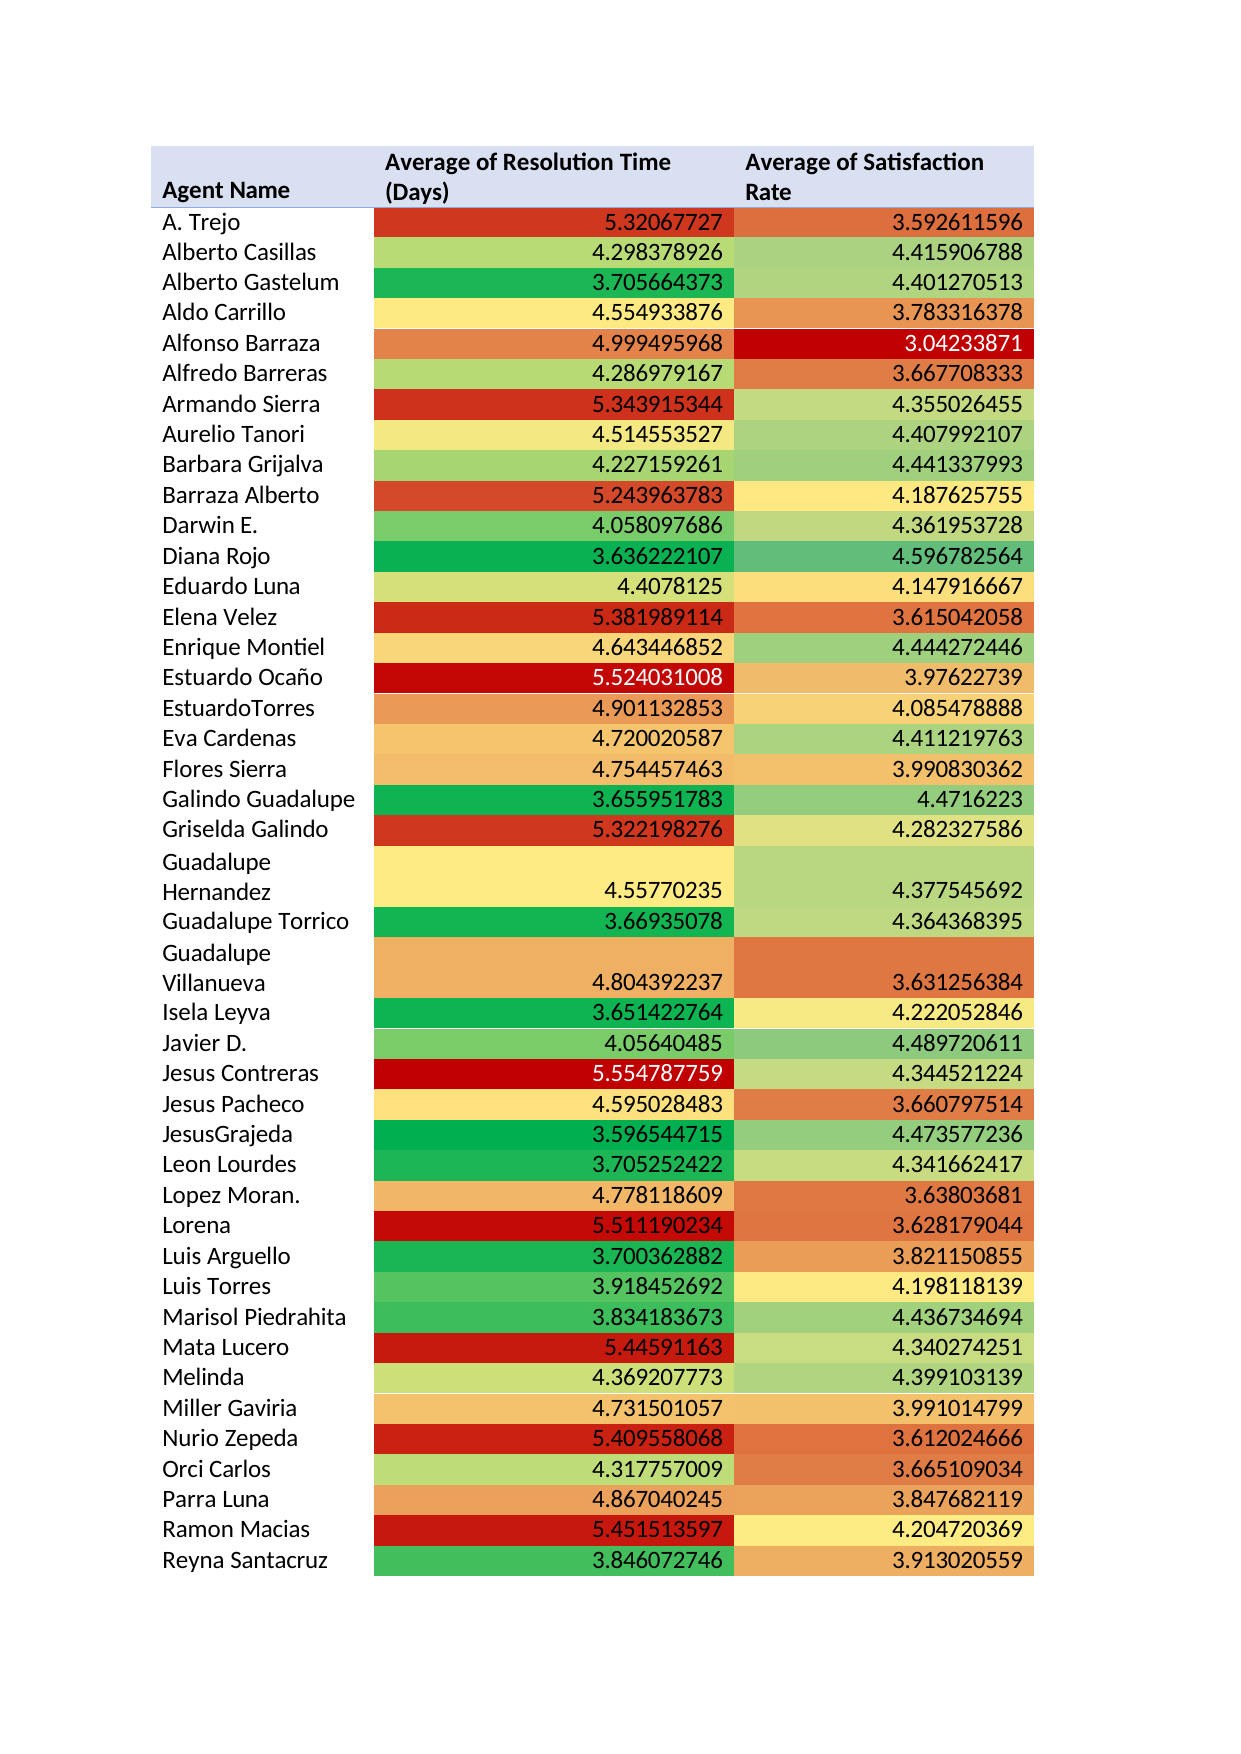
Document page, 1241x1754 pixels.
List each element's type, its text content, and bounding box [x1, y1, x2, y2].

table_cell Aldo Carrillo [151, 298, 374, 328]
table_cell Javier D. [151, 1029, 374, 1059]
table_header Average of Resolution Time (Days) [374, 146, 734, 207]
table_cell 4.473577236 [734, 1120, 1034, 1150]
table_cell Lopez Moran. [151, 1181, 374, 1211]
table_cell Enrique Montiel [151, 633, 374, 663]
table_cell Parra Luna [151, 1485, 374, 1515]
table_cell 4.204720369 [734, 1515, 1034, 1546]
table_cell 3.665109034 [734, 1454, 1034, 1485]
table_cell 5.409558068 [374, 1424, 734, 1454]
table_cell 5.44591163 [374, 1333, 734, 1363]
table_cell 3.783316378 [734, 298, 1034, 328]
table_cell 4.595028483 [374, 1089, 734, 1120]
table_cell 4.282327586 [734, 815, 1034, 846]
table_cell 4.643446852 [374, 633, 734, 663]
table_cell 4.344521224 [734, 1059, 1034, 1089]
table_cell 4.778118609 [374, 1181, 734, 1211]
table_cell 3.846072746 [374, 1546, 734, 1576]
table_cell EstuardoTorres [151, 694, 374, 724]
table_cell 3.66935078 [374, 907, 734, 937]
table_cell 4.4078125 [374, 572, 734, 602]
table_cell 3.847682119 [734, 1485, 1034, 1515]
table_cell 4.754457463 [374, 754, 734, 785]
table_cell 4.361953728 [734, 511, 1034, 541]
table_cell 3.913020559 [734, 1546, 1034, 1576]
table_cell 4.867040245 [374, 1485, 734, 1515]
table_cell 4.436734694 [734, 1302, 1034, 1333]
table_cell 4.222052846 [734, 998, 1034, 1028]
table_cell Guadalupe Torrico [151, 907, 374, 937]
table_cell 3.612024666 [734, 1424, 1034, 1454]
table_cell Reyna Santacruz [151, 1546, 374, 1576]
table_cell Alfredo Barreras [151, 359, 374, 389]
table_cell Melinda [151, 1363, 374, 1393]
table_cell 4.399103139 [734, 1363, 1034, 1393]
table_cell Eva Cardenas [151, 724, 374, 754]
table_cell 4.731501057 [374, 1394, 734, 1424]
table_cell 3.990830362 [734, 754, 1034, 785]
table_cell A. Trejo [151, 208, 374, 237]
table_cell 3.628179044 [734, 1211, 1034, 1241]
table_cell 5.451513597 [374, 1515, 734, 1546]
table_cell 4.341662417 [734, 1150, 1034, 1181]
table_cell 3.991014799 [734, 1394, 1034, 1424]
table_cell 3.97622739 [734, 663, 1034, 693]
table_cell 4.198118139 [734, 1272, 1034, 1302]
table_cell 3.705252422 [374, 1150, 734, 1181]
table_cell 3.63803681 [734, 1181, 1034, 1211]
table_cell 4.514553527 [374, 420, 734, 450]
table_cell Guadalupe Villanueva [151, 937, 374, 998]
table_cell Flores Sierra [151, 754, 374, 785]
table_cell 4.058097686 [374, 511, 734, 541]
table_cell Nurio Zepeda [151, 1424, 374, 1454]
table_cell 4.369207773 [374, 1363, 734, 1393]
table_cell 3.592611596 [734, 208, 1034, 237]
table_cell Jesus Contreras [151, 1059, 374, 1089]
table_cell 3.660797514 [734, 1089, 1034, 1120]
table_cell 4.147916667 [734, 572, 1034, 602]
table_cell Elena Velez [151, 602, 374, 633]
table_cell 4.804392237 [374, 937, 734, 998]
table_cell 5.343915344 [374, 389, 734, 420]
table_cell 4.444272446 [734, 633, 1034, 663]
table_cell Mata Lucero [151, 1333, 374, 1363]
table_cell Luis Arguello [151, 1241, 374, 1272]
table_cell 4.298378926 [374, 237, 734, 268]
table_cell 5.243963783 [374, 481, 734, 511]
table_cell Estuardo Ocaño [151, 663, 374, 693]
table_cell 4.901132853 [374, 694, 734, 724]
table_cell 4.55770235 [374, 846, 734, 907]
table_cell 5.511190234 [374, 1211, 734, 1241]
table_cell 5.554787759 [374, 1059, 734, 1089]
table_cell 3.700362882 [374, 1241, 734, 1272]
table_cell 4.720020587 [374, 724, 734, 754]
table_cell 4.227159261 [374, 450, 734, 481]
table_cell 4.377545692 [734, 846, 1034, 907]
table_cell 3.596544715 [374, 1120, 734, 1150]
table_cell 3.834183673 [374, 1302, 734, 1333]
table_cell Leon Lourdes [151, 1150, 374, 1181]
table_cell Isela Leyva [151, 998, 374, 1028]
table_cell Eduardo Luna [151, 572, 374, 602]
table_cell 4.407992107 [734, 420, 1034, 450]
table_cell 4.187625755 [734, 481, 1034, 511]
table_cell Galindo Guadalupe [151, 785, 374, 815]
table_cell 4.05640485 [374, 1029, 734, 1059]
table_cell 4.364368395 [734, 907, 1034, 937]
table_cell Guadalupe Hernandez [151, 846, 374, 907]
table_cell Lorena [151, 1211, 374, 1241]
table_cell 5.32067727 [374, 208, 734, 237]
table_cell 3.651422764 [374, 998, 734, 1028]
table_cell 4.554933876 [374, 298, 734, 328]
table_cell 4.999495968 [374, 329, 734, 359]
table_cell 3.631256384 [734, 937, 1034, 998]
table_cell 4.411219763 [734, 724, 1034, 754]
table_cell 5.381989114 [374, 602, 734, 633]
table_header Average of Satisfaction Rate [734, 146, 1034, 207]
table_header Agent Name [151, 146, 374, 207]
table_cell Luis Torres [151, 1272, 374, 1302]
table_cell 4.286979167 [374, 359, 734, 389]
table_cell Jesus Pacheco [151, 1089, 374, 1120]
table_cell Alberto Casillas [151, 237, 374, 268]
table_cell 3.821150855 [734, 1241, 1034, 1272]
table_cell Miller Gaviria [151, 1394, 374, 1424]
table_cell Alberto Gastelum [151, 268, 374, 298]
table_cell Griselda Galindo [151, 815, 374, 846]
table_cell 4.596782564 [734, 541, 1034, 572]
table_cell Aurelio Tanori [151, 420, 374, 450]
table_cell 3.615042058 [734, 602, 1034, 633]
table_cell 4.340274251 [734, 1333, 1034, 1363]
table_cell Darwin E. [151, 511, 374, 541]
table_cell 3.918452692 [374, 1272, 734, 1302]
table_cell 4.489720611 [734, 1029, 1034, 1059]
table_cell 4.355026455 [734, 389, 1034, 420]
table_cell Barraza Alberto [151, 481, 374, 511]
table_cell JesusGrajeda [151, 1120, 374, 1150]
table_cell 3.705664373 [374, 268, 734, 298]
table_cell 4.415906788 [734, 237, 1034, 268]
table_cell 5.524031008 [374, 663, 734, 693]
table_cell 4.317757009 [374, 1454, 734, 1485]
table_cell Ramon Macias [151, 1515, 374, 1546]
table_cell Barbara Grijalva [151, 450, 374, 481]
table_cell Alfonso Barraza [151, 329, 374, 359]
table_cell Marisol Piedrahita [151, 1302, 374, 1333]
table_cell 4.085478888 [734, 694, 1034, 724]
table_cell 3.655951783 [374, 785, 734, 815]
table_cell 4.401270513 [734, 268, 1034, 298]
table_cell 4.441337993 [734, 450, 1034, 481]
table_cell 5.322198276 [374, 815, 734, 846]
table_cell 3.04233871 [734, 329, 1034, 359]
table_cell 3.636222107 [374, 541, 734, 572]
table_cell Orci Carlos [151, 1454, 374, 1485]
table_cell Diana Rojo [151, 541, 374, 572]
table_cell 4.4716223 [734, 785, 1034, 815]
table_cell Armando Sierra [151, 389, 374, 420]
table_cell 3.667708333 [734, 359, 1034, 389]
